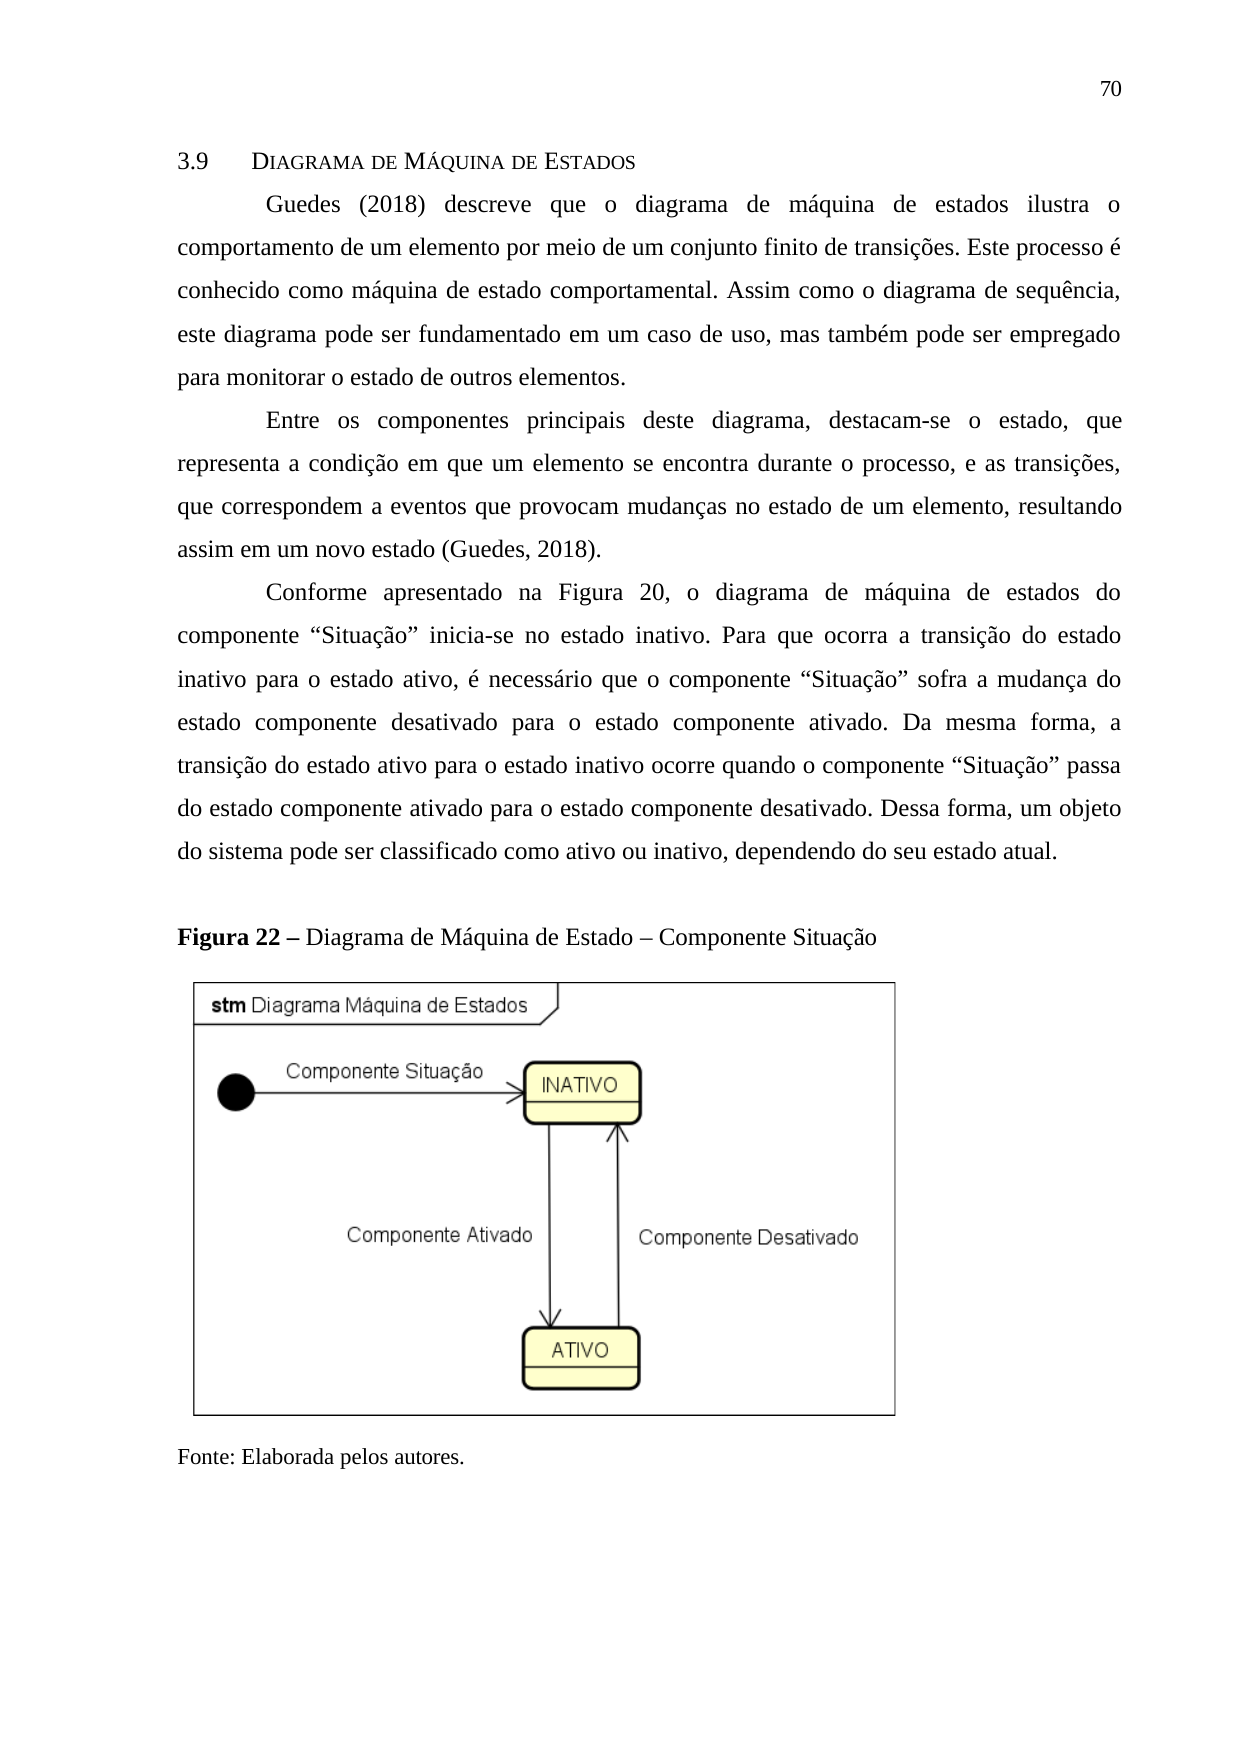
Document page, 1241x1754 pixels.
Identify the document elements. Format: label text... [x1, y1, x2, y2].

text Entre os componentes principais deste diagrama, destacam-se o estado, que representa a condição em que um elemento se encontra durante o processo, e as transições, que correspondem a eventos que provocam mudanças no estado de um elemento, resultando assim em um novo estado (Guedes, 2018). [177, 405, 1122, 563]
text Conforme apresentado na Figura 20, o diagrama de máquina de estados do componente “Situação” inicia-se no estado inativo. Para que ocorra a transição do estado inativo para o estado ativo, é necessário que o componente “Situação” sofra a mudança do estado componente desativado para o estado componente ativado. Da mesma forma, a transição do estado ativo para o estado inativo ocorre quando o componente “Situação” passa do estado componente ativado para o estado componente desativado. Dessa forma, um objeto do sistema pode ser classificado como ativo ou inativo, dependendo do seu estado atual. [177, 577, 1122, 865]
list Diagrama de Máquina de Estados [177, 146, 1152, 174]
text Figura 22 – Diagrama de Máquina de Estado – Componente Situação [177, 922, 1152, 951]
text Guedes (2018) descreve que o diagrama de máquina de estados ilustra o comportamento de um elemento por meio de um conjunto finito de transições. Este processo é conhecido como máquina de estado comportamental. Assim como o diagrama de sequência, este diagrama pode ser fundamentado em um caso de uso, mas também pode ser empregado para monitorar o estado de outros elementos. [177, 189, 1122, 391]
picture [192, 982, 896, 1416]
